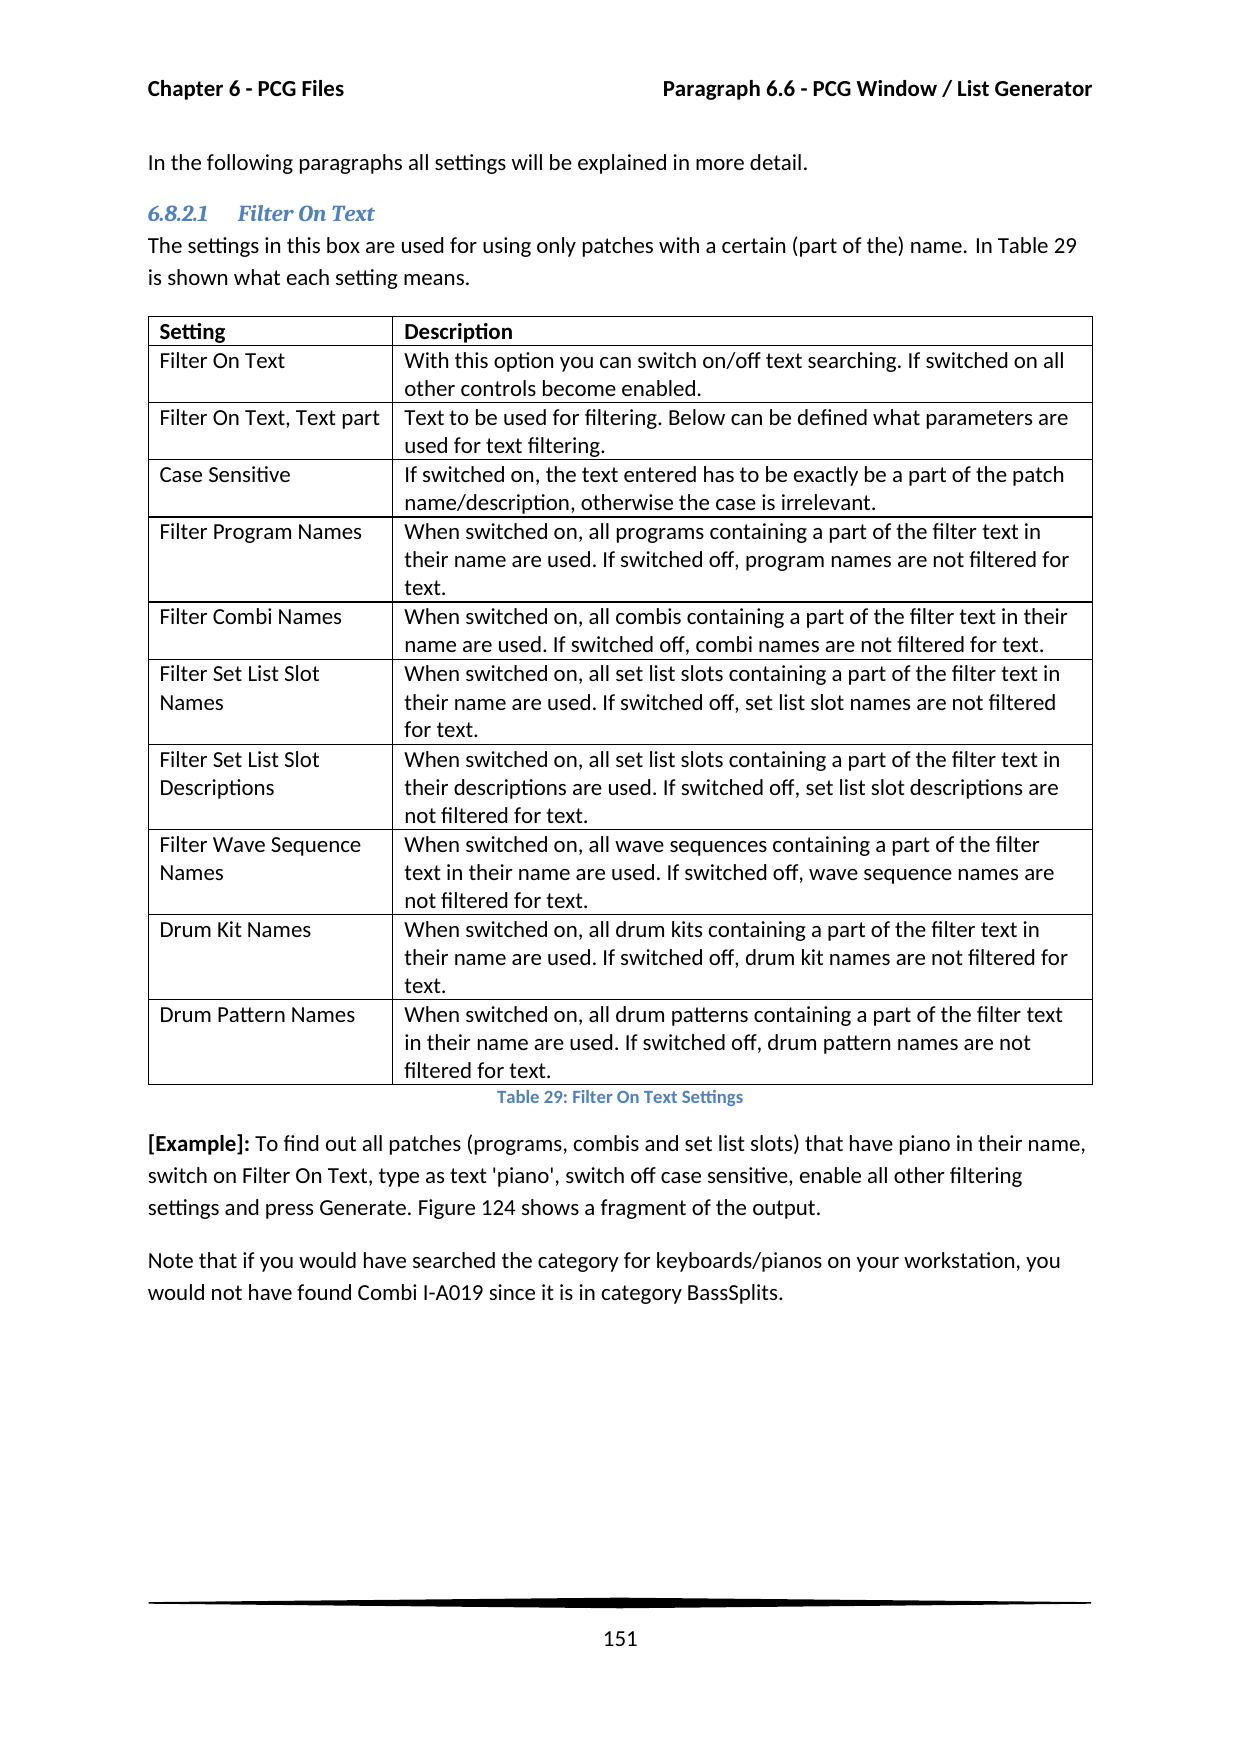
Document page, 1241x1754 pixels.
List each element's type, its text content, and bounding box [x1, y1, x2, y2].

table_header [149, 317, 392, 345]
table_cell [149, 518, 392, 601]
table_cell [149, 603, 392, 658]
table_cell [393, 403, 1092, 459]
subtitle Filter On Text [148, 201, 1093, 227]
text The settings in this box are used for using only patches with a certain (part of the) name. In Table 29 is shown what each setting means. [148, 231, 1093, 291]
text [Example]: To find out all patches (programs, combis and set list slots) that have piano in their name, switch on Filter On Text, type as text 'piano', switch off case sensitive, enable all other filtering settings and press Generate. Figure 124 shows a fragment of the output. [148, 1129, 1093, 1221]
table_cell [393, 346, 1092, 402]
text In the following paragraphs all settings will be explained in more detail. [148, 148, 1093, 176]
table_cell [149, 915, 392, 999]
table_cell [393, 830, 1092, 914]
text Note that if you would have searched the category for keyboards/pianos on your workstation, you would not have found Combi I-A019 since it is in category BassSplits. [148, 1246, 1093, 1306]
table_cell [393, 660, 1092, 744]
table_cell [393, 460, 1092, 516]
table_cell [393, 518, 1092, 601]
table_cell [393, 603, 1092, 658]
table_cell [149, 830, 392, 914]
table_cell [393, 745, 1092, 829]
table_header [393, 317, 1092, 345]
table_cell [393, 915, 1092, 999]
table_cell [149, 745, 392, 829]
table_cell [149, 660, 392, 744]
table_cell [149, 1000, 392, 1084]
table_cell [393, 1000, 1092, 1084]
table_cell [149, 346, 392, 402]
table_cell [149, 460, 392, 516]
text Table 29: Filter On Text Settings [148, 1085, 1093, 1108]
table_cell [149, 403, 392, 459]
